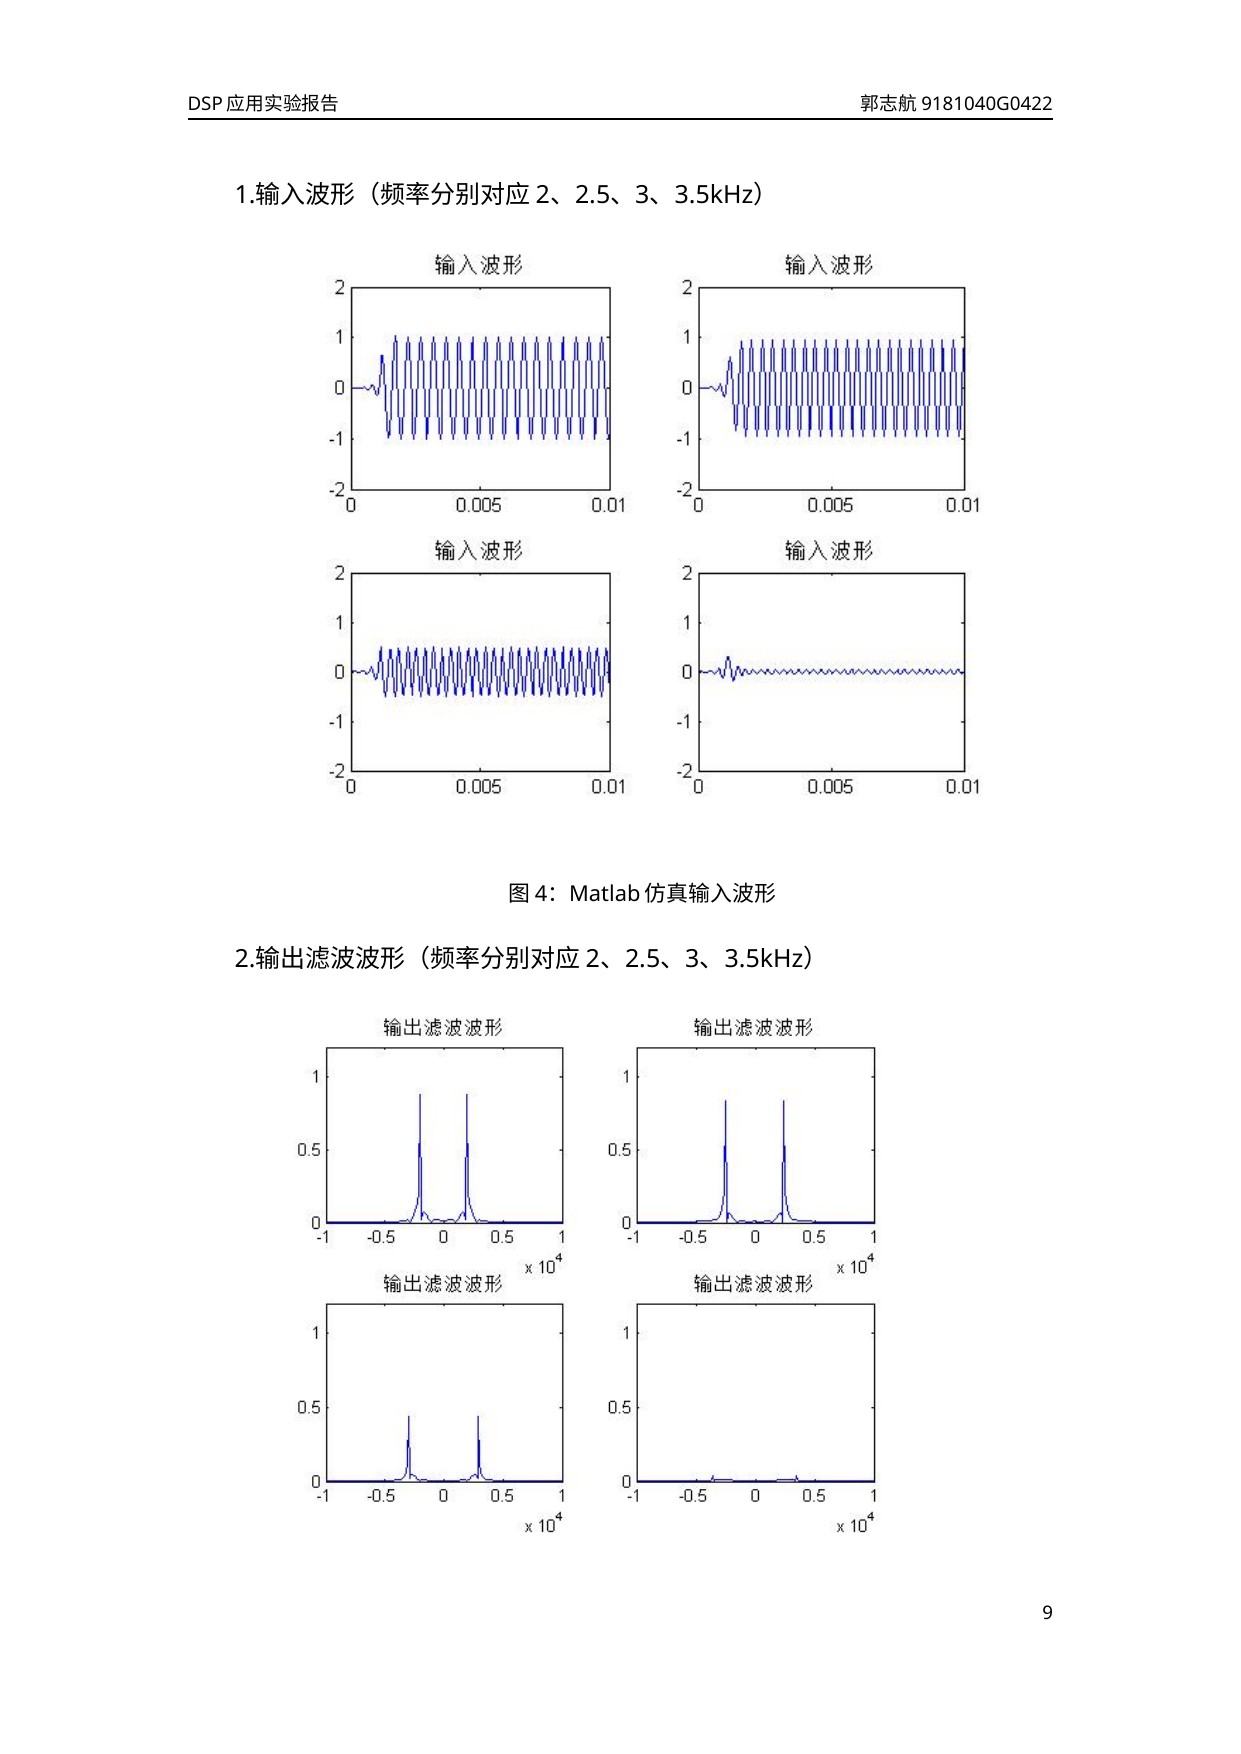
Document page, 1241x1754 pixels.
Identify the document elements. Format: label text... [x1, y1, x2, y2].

picture [234, 1007, 941, 1541]
text 图4：Matlab仿真输入波形 [209, 875, 1053, 908]
picture [248, 242, 1039, 836]
text 1.输入波形（频率分别对应2、2.5、3、3.5kHz） [234, 160, 1053, 225]
text 2.输出滤波波形（频率分别对应2、2.5、3、3.5kHz） [234, 924, 1053, 989]
